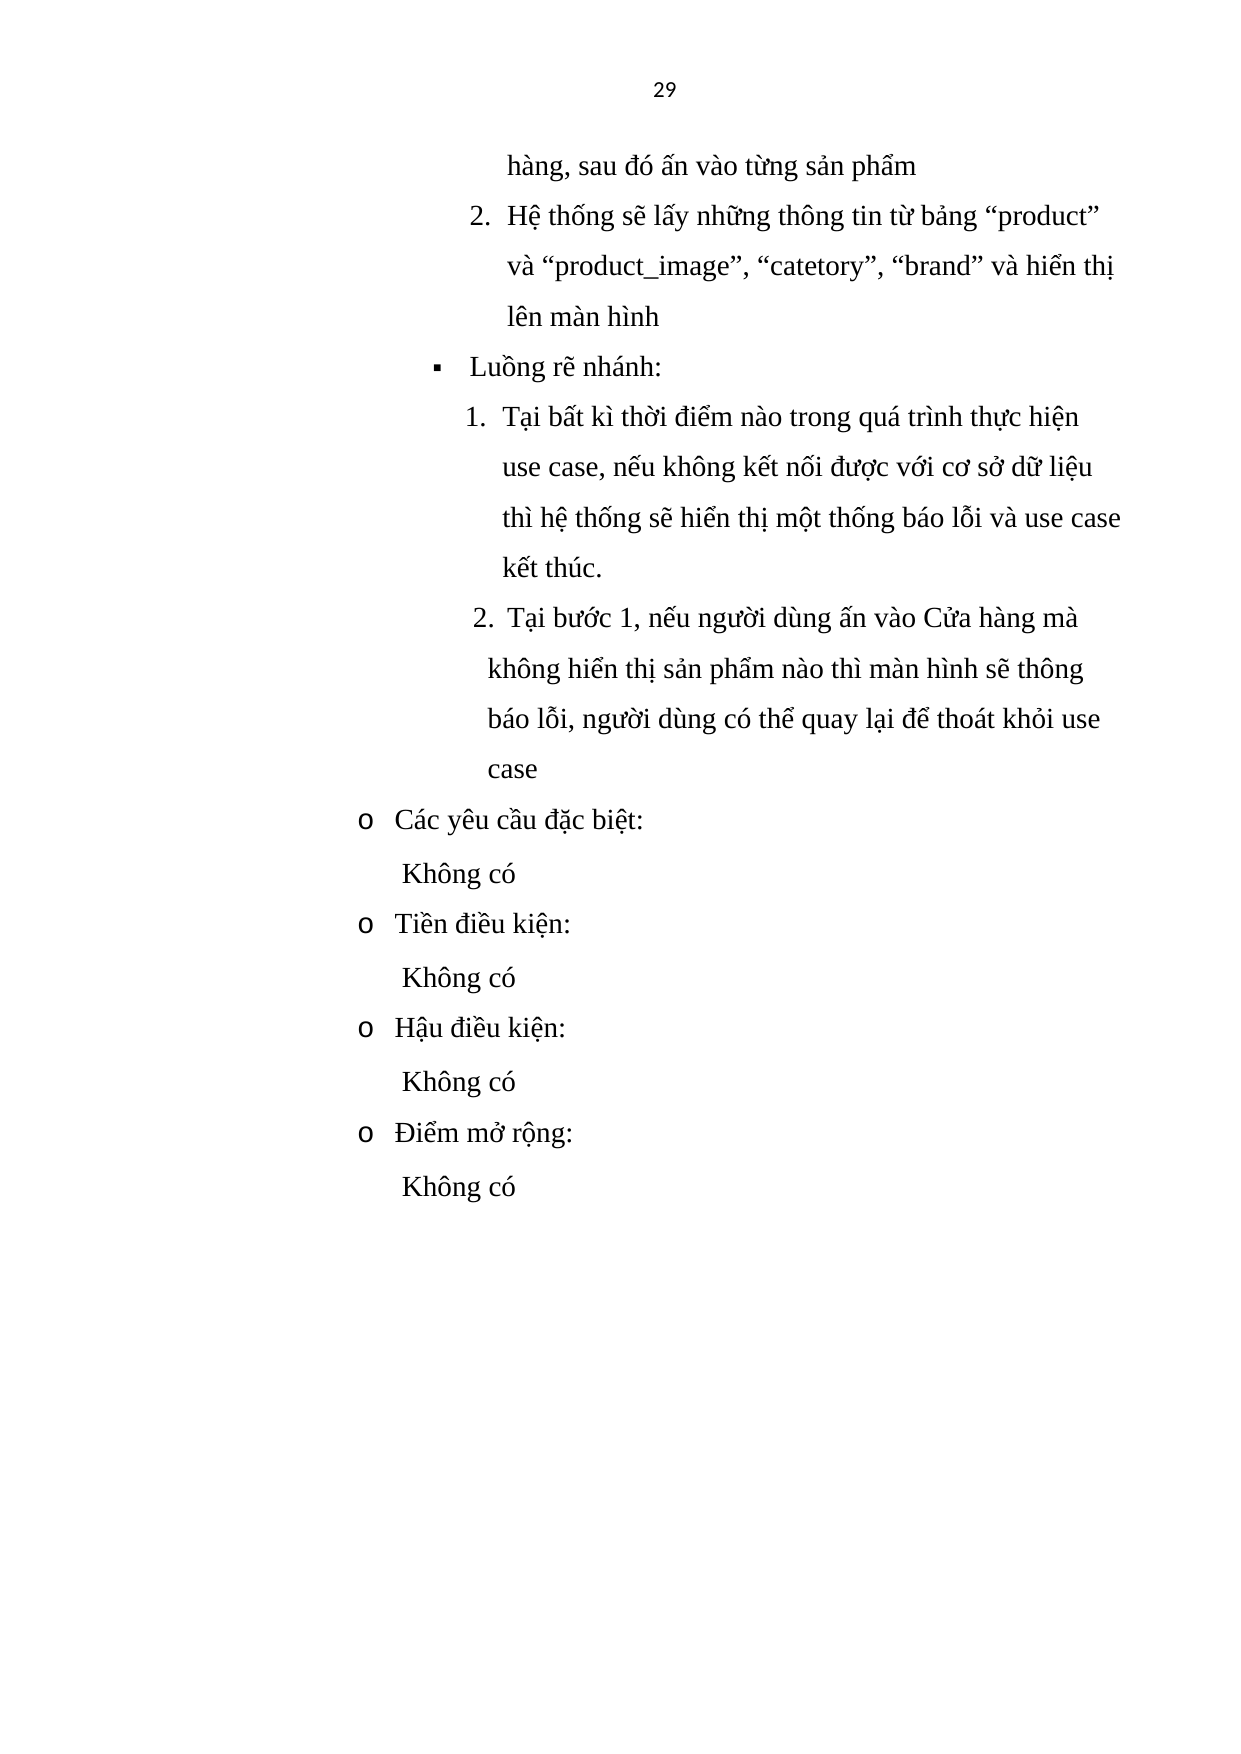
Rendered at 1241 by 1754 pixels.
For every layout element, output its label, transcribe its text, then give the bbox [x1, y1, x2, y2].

list Luồng rẽ nhánh: [432, 349, 1122, 382]
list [469, 148, 1122, 181]
list Không có [394, 960, 1122, 994]
list Hậu điều kiện: [357, 1011, 1122, 1047]
list Không có [394, 1169, 1122, 1202]
list Không có [394, 856, 1122, 889]
list Tiền điều kiện: [357, 906, 1122, 942]
list Tại bước 1, nếu người dùng ấn vào Cửa hàng mà không hiển thị sản phẩm nào thì màn hình sẽ thông báo lỗi, người dùng có thể quay lại để thoát khỏi use case [473, 601, 1122, 785]
list Tại bất kì thời điểm nào trong quá trình thực hiện use case, nếu không kết nối được với cơ sở dữ liệu thì hệ thống sẽ hiển thị một thống báo lỗi và use case kết thúc. [464, 399, 1122, 584]
list Không có [394, 1064, 1122, 1098]
list Các yêu cầu đặc biệt: [357, 802, 1122, 838]
list Điểm mở rộng: [357, 1115, 1122, 1151]
list Hệ thống sẽ lấy những thông tin từ bảng “product” và “product_image”, “catetory”, “brand” và hiển thị lên màn hình [469, 198, 1122, 332]
